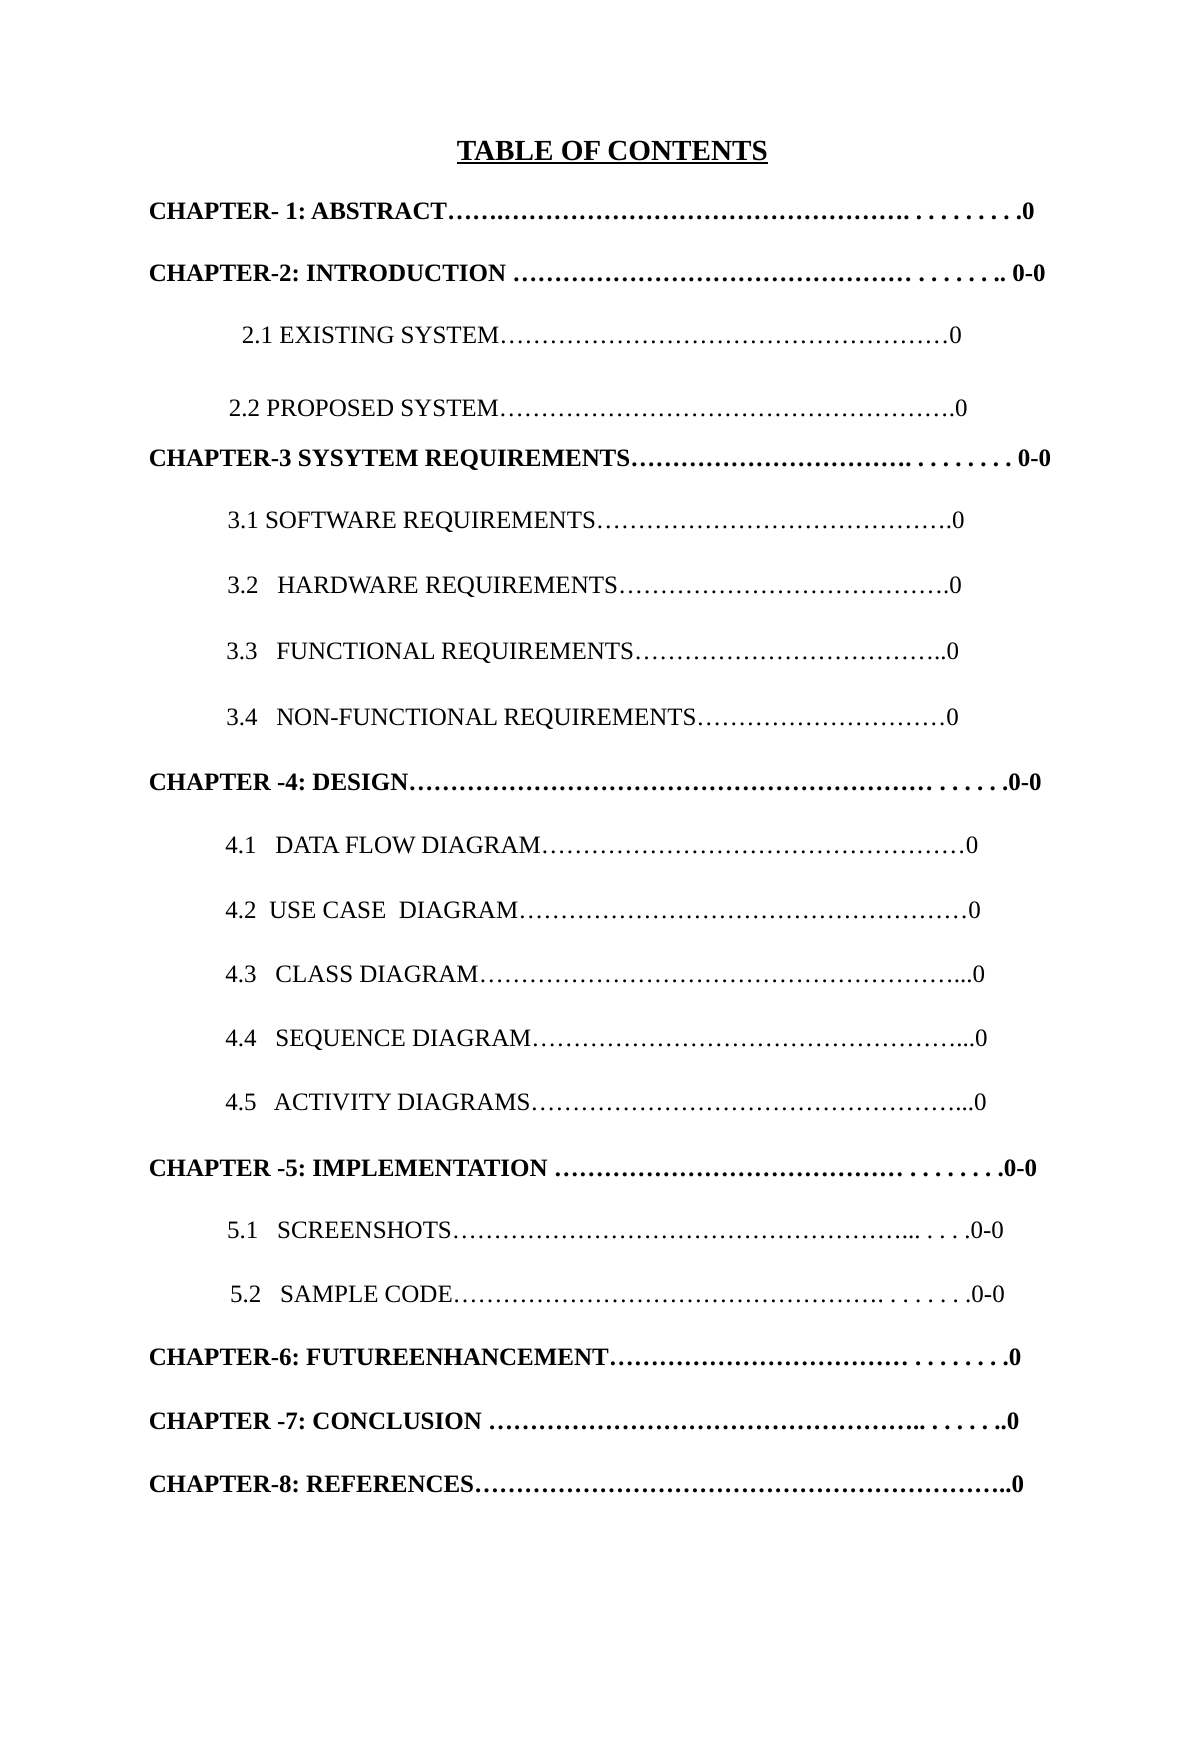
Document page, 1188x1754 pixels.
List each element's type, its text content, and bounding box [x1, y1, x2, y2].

text 4.5 ACTIVITY DIAGRAMS……………………………………………...0 [225, 1087, 1083, 1116]
text 4.1 DATA FLOW DIAGRAM……………………………………………0 [225, 830, 1083, 858]
text CHAPTER -5: IMPLEMENTATION …………………………………… . . . . . . . .0-0 [148, 1153, 1085, 1182]
text 5.1 SCREENSHOTS………………………………………………... . . . .0-0 [183, 1215, 1083, 1244]
text 4.2 USE CASE DIAGRAM………………………………………………0 [225, 895, 1083, 924]
text CHAPTER -7: CONCLUSION …………………………………………….. . . . . . ..0 [148, 1406, 1085, 1435]
text 2.2 PROPOSED SYSTEM……………………………………………….0 [67, 393, 1109, 421]
text CHAPTER -4: DESIGN……………………………………………………… . . . . . .0-0 [148, 767, 1085, 796]
text CHAPTER-8: REFERENCES………………………………………………………..0 [148, 1469, 1085, 1498]
text CHAPTER- 1: ABSTRACT…….…………………………………………. . . . . . . . . .0 [148, 196, 1085, 225]
text 4.3 CLASS DIAGRAM…………………………………………………...0 [225, 959, 1083, 988]
text 2.1 EXISTING SYSTEM………………………………………………0 [67, 321, 1109, 349]
subtitle TABLE OF CONTENTS [115, 133, 1109, 167]
text CHAPTER-6: FUTUREENHANCEMENT……………………………… . . . . . . . .0 [148, 1342, 1085, 1371]
text CHAPTER-3 SYSYTEM REQUIREMENTS……………………………. . . . . . . . . 0-0 [148, 443, 1085, 472]
text 3.1 SOFTWARE REQUIREMENTS…………………………………….0 [67, 505, 1109, 534]
text CHAPTER-2: INTRODUCTION ………………………………………… . . . . . . .. 0-0 [148, 258, 1085, 287]
text 3.2 HARDWARE REQUIREMENTS………………………………….0 [67, 571, 1109, 599]
text 4.4 SEQUENCE DIAGRAM……………………………………………...0 [225, 1023, 1083, 1052]
text 5.2 SAMPLE CODE……………………………………………. . . . . . . .0-0 [148, 1279, 1083, 1308]
text 3.4 NON-FUNCTIONAL REQUIREMENTS…………………………0 [67, 702, 1109, 730]
text 3.3 FUNCTIONAL REQUIREMENTS………………………………..0 [67, 636, 1109, 665]
